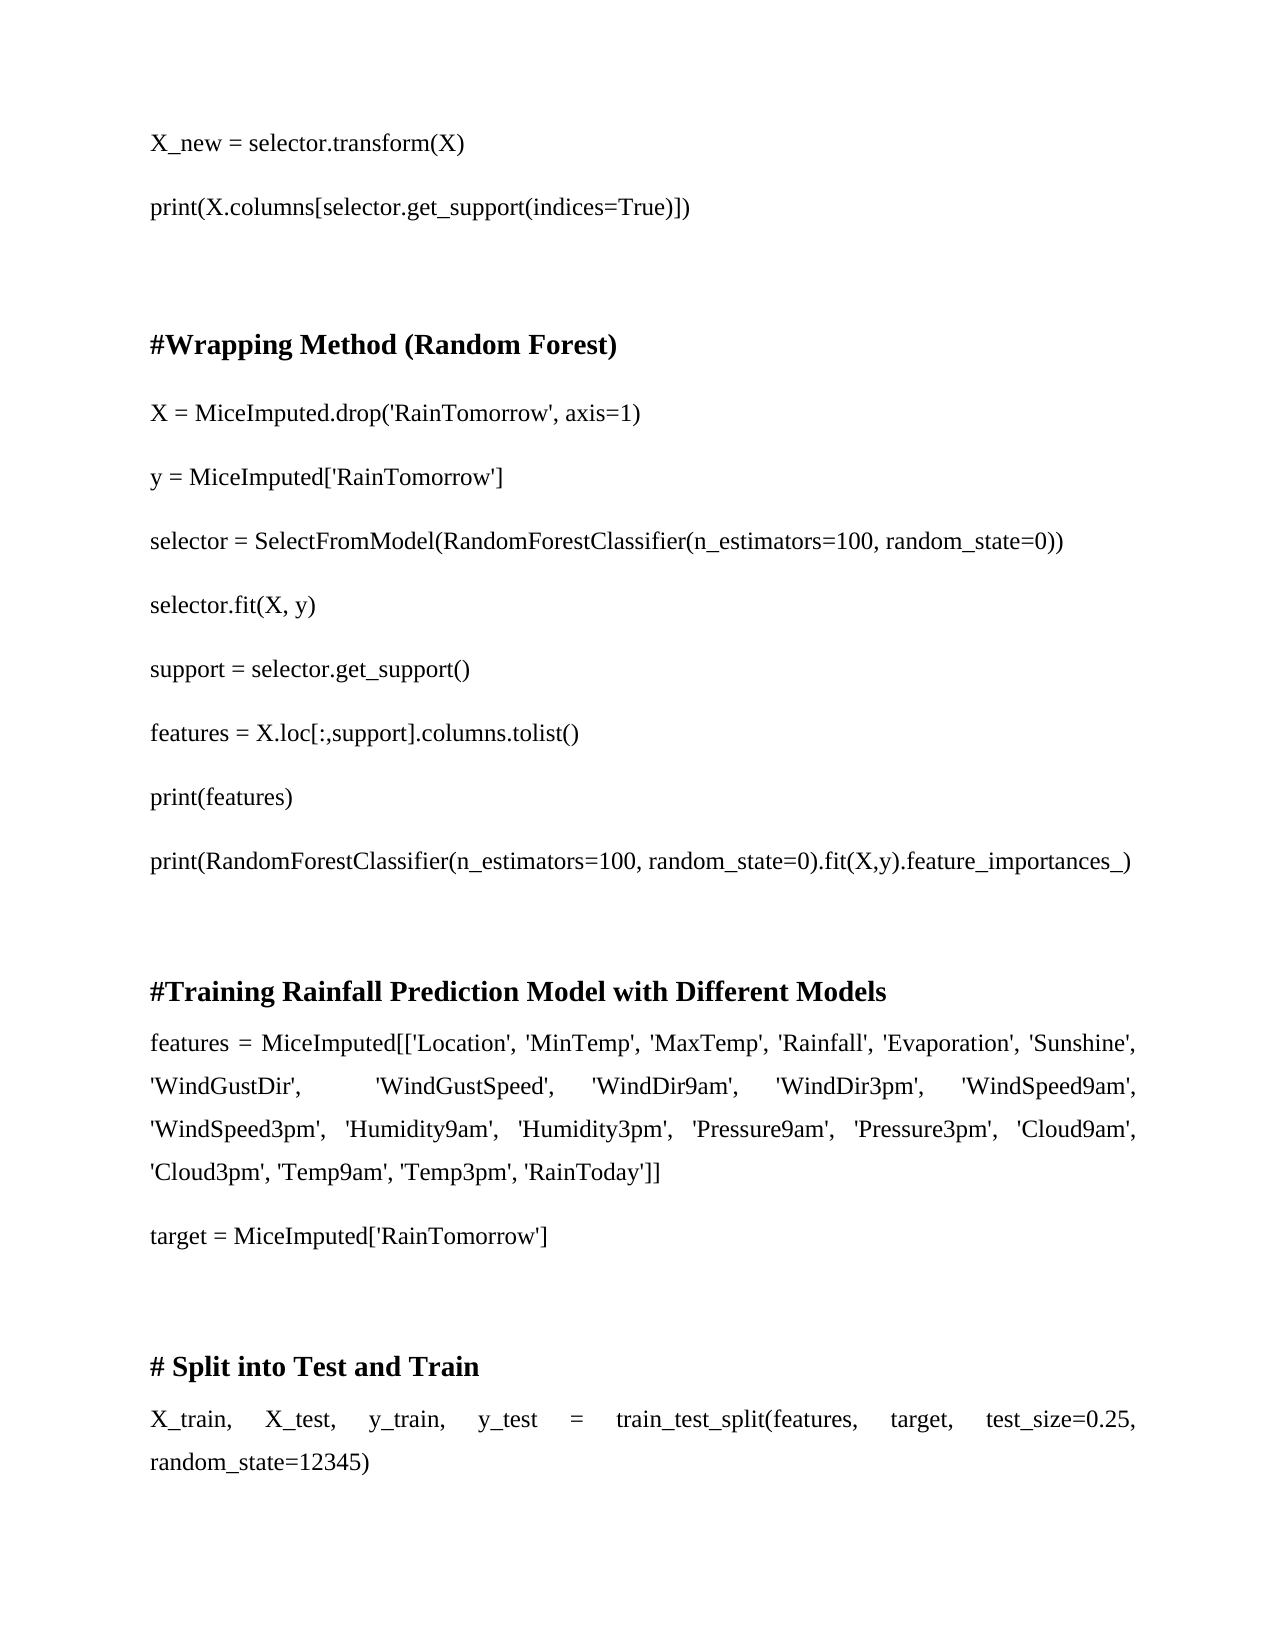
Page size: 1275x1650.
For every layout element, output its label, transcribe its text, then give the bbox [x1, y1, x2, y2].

text #Wrapping Method (Random Forest) [150, 327, 1137, 361]
text # Split into Test and Train [150, 1349, 1137, 1383]
text y = MiceImputed['RainTomorrow'] [150, 462, 1137, 491]
text features = MiceImputed[['Location', 'MinTemp', 'MaxTemp', 'Rainfall', 'Evaporation', 'Sunshine', 'WindGustDir', 'WindGustSpeed', 'WindDir9am', 'WindDir3pm', 'WindSpeed9am', 'WindSpeed3pm', 'Humidity9am', 'Humidity3pm', 'Pressure9am', 'Pressure3pm', 'Cloud9am', 'Cloud3pm', 'Temp9am', 'Temp3pm', 'RainToday']] [150, 1028, 1137, 1186]
text X_train, X_test, y_train, y_test = train_test_split(features, target, test_size=0.25, random_state=12345) [150, 1404, 1137, 1476]
text X_new = selector.transform(X) [150, 128, 1137, 157]
text print(features) [150, 782, 1137, 811]
text target = MiceImputed['RainTomorrow'] [150, 1221, 1137, 1250]
text selector = SelectFromModel(RandomForestClassifier(n_estimators=100, random_state=0)) [150, 526, 1137, 555]
text #Training Rainfall Prediction Model with Different Models [150, 974, 1137, 1007]
text print(RandomForestClassifier(n_estimators=100, random_state=0).fit(X,y).feature_importances_) [150, 846, 1137, 874]
text X = MiceImputed.drop('RainTomorrow', axis=1) [150, 398, 1137, 427]
text print(X.columns[selector.get_support(indices=True)]) [150, 192, 1137, 221]
text features = X.loc[:,support].columns.tolist() [150, 718, 1137, 747]
text selector.fit(X, y) [150, 590, 1137, 619]
text support = selector.get_support() [150, 654, 1137, 683]
